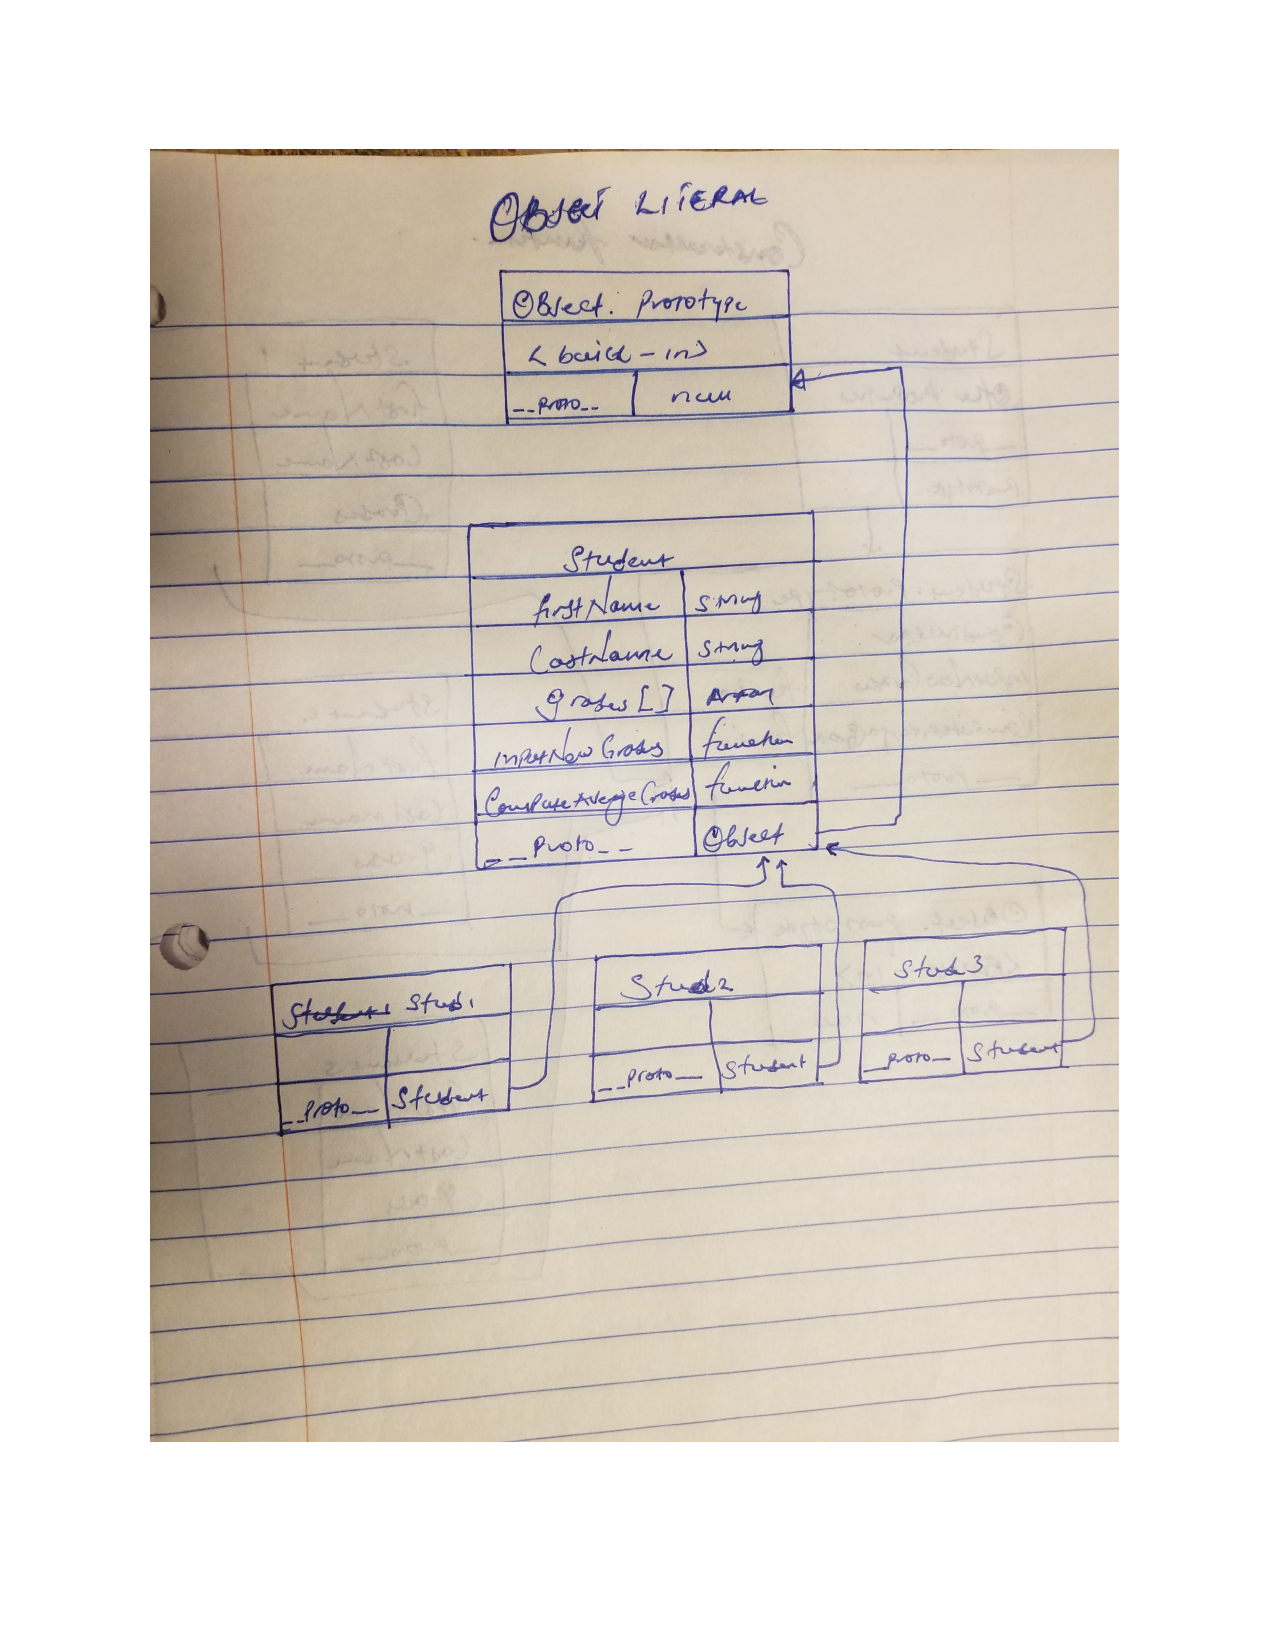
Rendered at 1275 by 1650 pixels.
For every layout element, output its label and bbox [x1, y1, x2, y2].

picture [150, 149, 1119, 1442]
